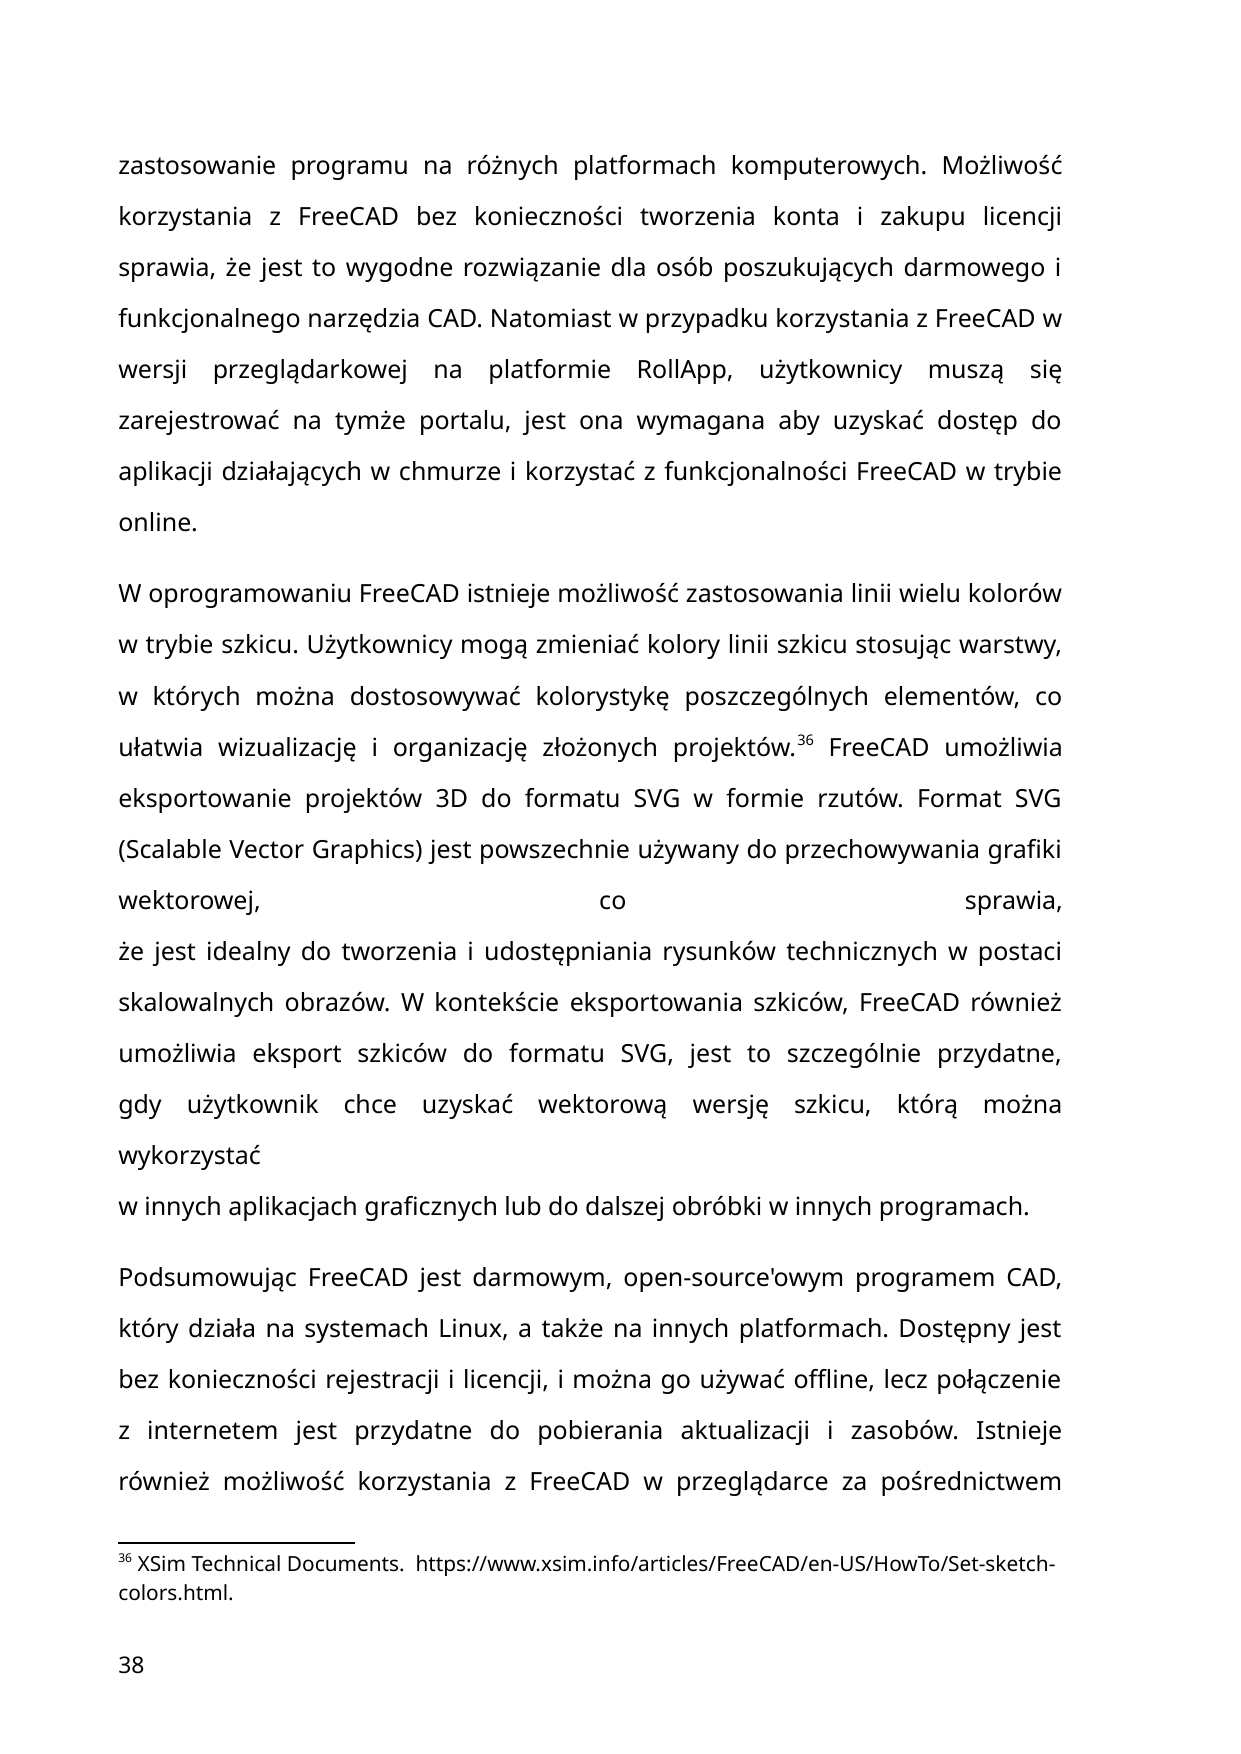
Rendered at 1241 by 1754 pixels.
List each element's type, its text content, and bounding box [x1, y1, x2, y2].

text W oprogramowaniu FreeCAD istnieje możliwość zastosowania linii wielu kolorów w trybie szkicu. Użytkownicy mogą zmieniać kolory linii szkicu stosując warstwy, w których można dostosowywać kolorystykę poszczególnych elementów, co ułatwia wizualizację i organizację złożonych projektów. FreeCAD umożliwia eksportowanie projektów 3D do formatu SVG w formie rzutów. Format SVG (Scalable Vector Graphics) jest powszechnie używany do przechowywania grafiki wektorowej, co sprawia, że jest idealny do tworzenia i udostępniania rysunków technicznych w postaci skalowalnych obrazów. W kontekście eksportowania szkiców, FreeCAD również umożliwia eksport szkiców do formatu SVG, jest to szczególnie przydatne, gdy użytkownik chce uzyskać wektorową wersję szkicu, którą można wykorzystać w innych aplikacjach graficznych lub do dalszej obróbki w innych programach. [118, 576, 1063, 1223]
